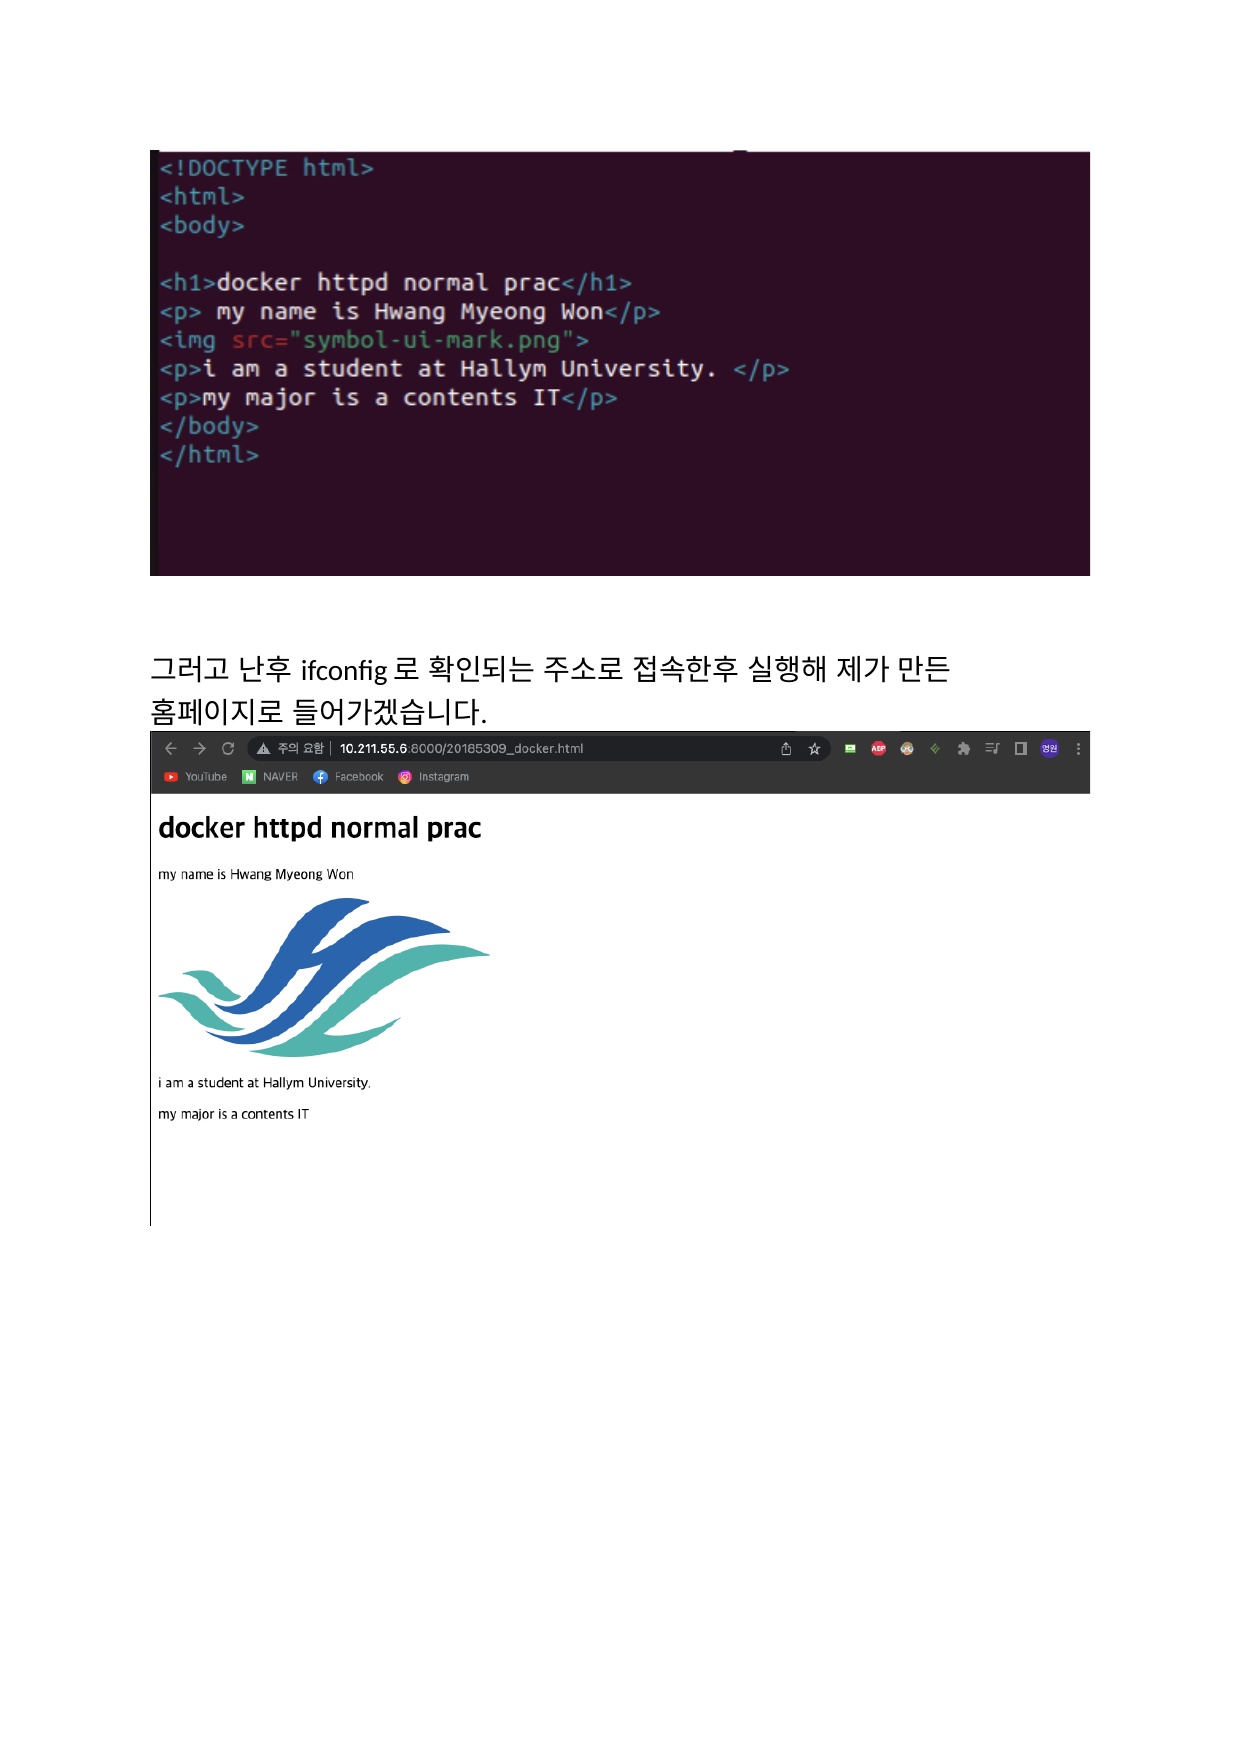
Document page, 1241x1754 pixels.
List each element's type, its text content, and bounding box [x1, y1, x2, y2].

picture [150, 150, 1091, 576]
text 그러고 난후 ifconfig로 확인되는 주소로 접속한후 실행해 제가 만든 홈페이지로 들어가겠습니다. [150, 647, 1090, 731]
picture [150, 731, 1091, 1226]
